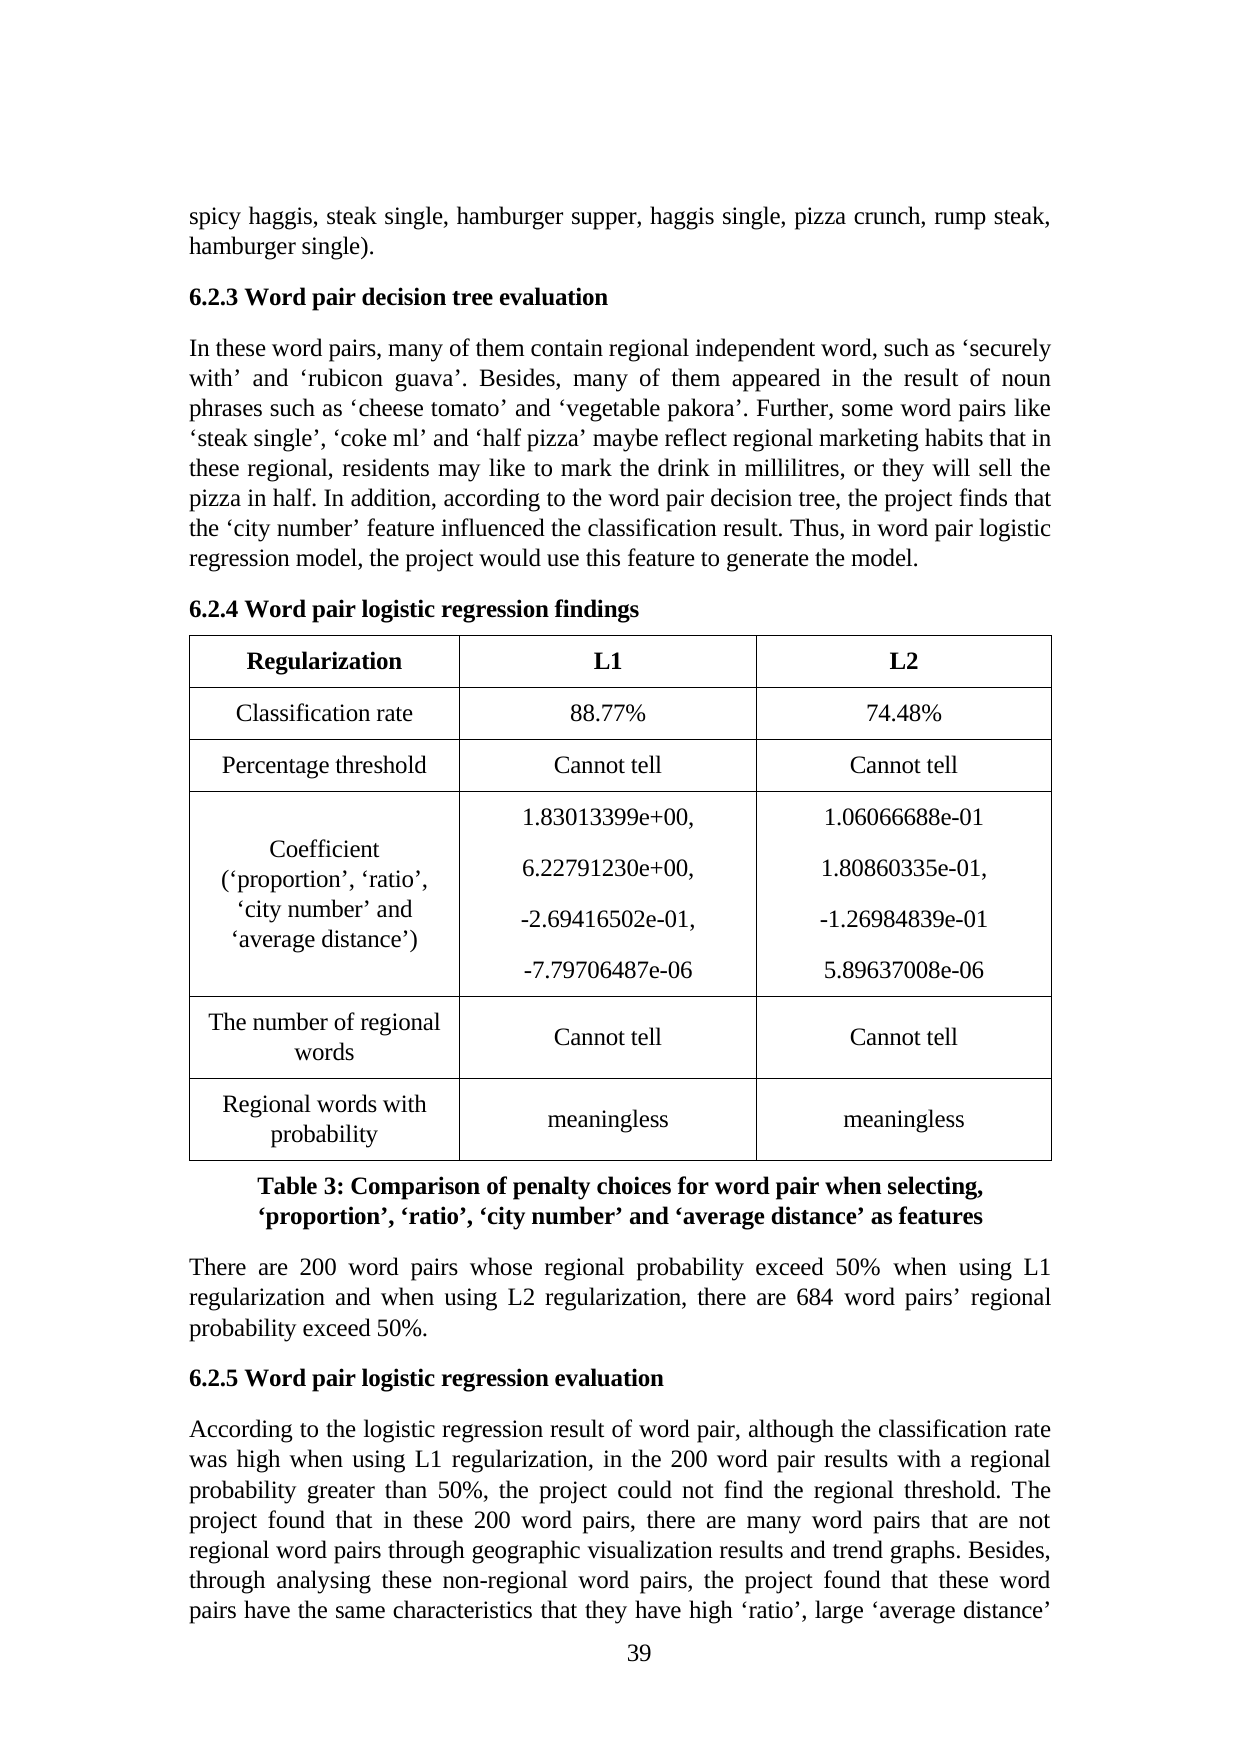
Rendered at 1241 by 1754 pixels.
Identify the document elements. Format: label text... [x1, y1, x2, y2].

table_cell Percentage threshold [190, 740, 459, 791]
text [189, 201, 1051, 260]
table_header L2 [757, 636, 1051, 687]
table_cell 1.06066688e-01 1.80860335e-01, -1.26984839e-01 5.89637008e-06 [757, 792, 1051, 996]
subtitle Word pair logistic regression evaluation [189, 1363, 1051, 1392]
table_cell Cannot tell [460, 740, 756, 791]
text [189, 1414, 1051, 1624]
table_cell Classification rate [190, 688, 459, 739]
table_cell Cannot tell [460, 997, 756, 1078]
table_cell 1.83013399e+00, 6.22791230e+00, -2.69416502e-01, -7.79706487e-06 [460, 792, 756, 996]
table_header L1 [460, 636, 756, 687]
table_cell meaningless [460, 1079, 756, 1160]
table_cell The number of regional words [190, 997, 459, 1078]
table_cell 88.77% [460, 688, 756, 739]
table_cell Coefficient (‘proportion’, ‘ratio’, ‘city number’ and ‘average distance’) [190, 792, 459, 996]
table_cell Cannot tell [757, 740, 1051, 791]
text There are 200 word pairs whose regional probability exceed 50% when using L1 regularization and when using L2 regularization, there are 684 word pairs’ regional probability exceed 50%. [189, 1252, 1051, 1341]
table_header Regularization [190, 636, 459, 687]
subtitle Word pair decision tree evaluation [189, 282, 1051, 311]
table_cell Regional words with probability [190, 1079, 459, 1160]
table_cell 74.48% [757, 688, 1051, 739]
text In these word pairs, many of them contain regional independent word, such as ‘securely with’ and ‘rubicon guava’. Besides, many of them appeared in the result of noun phrases such as ‘cheese tomato’ and ‘vegetable pakora’. Further, some word pairs like ‘steak single’, ‘coke ml’ and ‘half pizza’ maybe reflect regional marketing habits that in these regional, residents may like to mark the drink in millilitres, or they will sell the pizza in half. In addition, according to the word pair decision tree, the project finds that the ‘city number’ feature influenced the classification result. Thus, in word pair logistic regression model, the project would use this feature to generate the model. [189, 333, 1051, 572]
table_cell meaningless [757, 1079, 1051, 1160]
text Table 3: Comparison of penalty choices for word pair when selecting, ‘proportion’, ‘ratio’, ‘city number’ and ‘average distance’ as features [189, 1171, 1051, 1230]
subtitle Word pair logistic regression findings [189, 594, 1051, 623]
table_cell Cannot tell [757, 997, 1051, 1078]
